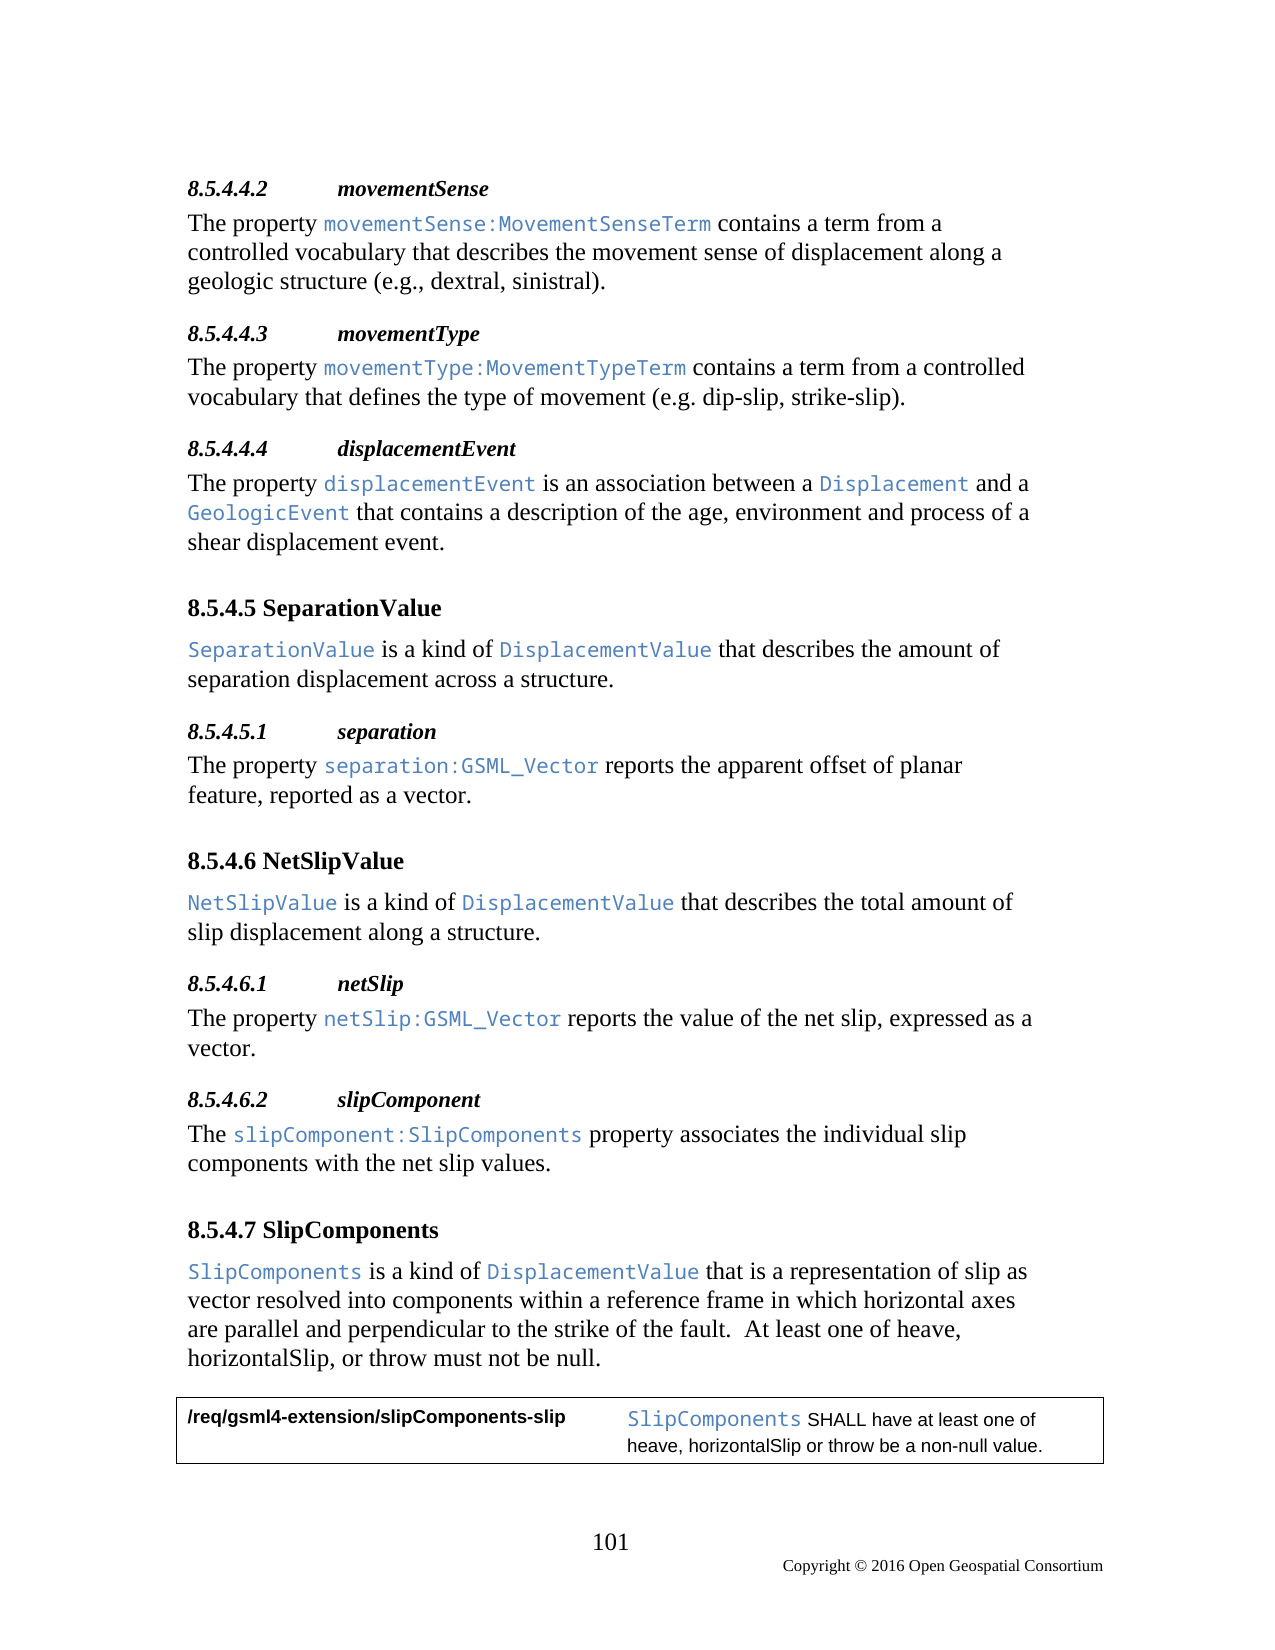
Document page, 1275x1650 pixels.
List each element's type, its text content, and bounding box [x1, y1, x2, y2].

subtitle displacementEvent [187, 435, 1034, 462]
subtitle movementType [187, 319, 1034, 346]
subtitle NetSlipValue [187, 846, 1034, 875]
subtitle SlipComponents [187, 1215, 1034, 1243]
text The property movementSense:MovementSenseTerm contains a term from a controlled vocabulary that describes the movement sense of displacement along a geologic structure (e.g., dextral, sinistral). [187, 208, 1034, 294]
text SeparationValue is a kind of DisplacementValue that describes the amount of separation displacement across a structure. [187, 634, 1034, 693]
text The slipComponent:SlipComponents property associates the individual slip components with the net slip values. [187, 1119, 1034, 1177]
subtitle slipComponent [187, 1086, 1034, 1113]
table_header /req/gsml4-extension/slipComponents-slip [177, 1398, 616, 1463]
subtitle netSlip [187, 971, 1034, 997]
text NetSlipValue is a kind of DisplacementValue that describes the total amount of slip displacement along a structure. [187, 887, 1034, 946]
text The property separation:GSML_Vector reports the apparent offset of planar feature, reported as a vector. [187, 750, 1034, 808]
subtitle SeparationValue [187, 593, 1034, 622]
text The property movementType:MovementTypeTerm contains a term from a controlled vocabulary that defines the type of movement (e.g. dip-slip, strike-slip). [187, 352, 1034, 410]
subtitle movementSense [187, 175, 1034, 201]
table_header SlipComponents SHALL have at least one of heave, horizontalSlip or throw be a non-null value. [616, 1398, 1103, 1463]
text The property netSlip:GSML_Vector reports the value of the net slip, expressed as a vector. [187, 1003, 1034, 1061]
text The property displacementEvent is an association between a Displacement and a GeologicEvent that contains a description of the age, environment and process of a shear displacement event. [187, 468, 1034, 556]
subtitle separation [187, 718, 1034, 744]
text SlipComponents is a kind of DisplacementValue that is a representation of slip as vector resolved into components within a reference frame in which horizontal axes are parallel and perpendicular to the strike of the fault. At least one of heave, horizontalSlip, or throw must not be null. [187, 1256, 1034, 1372]
